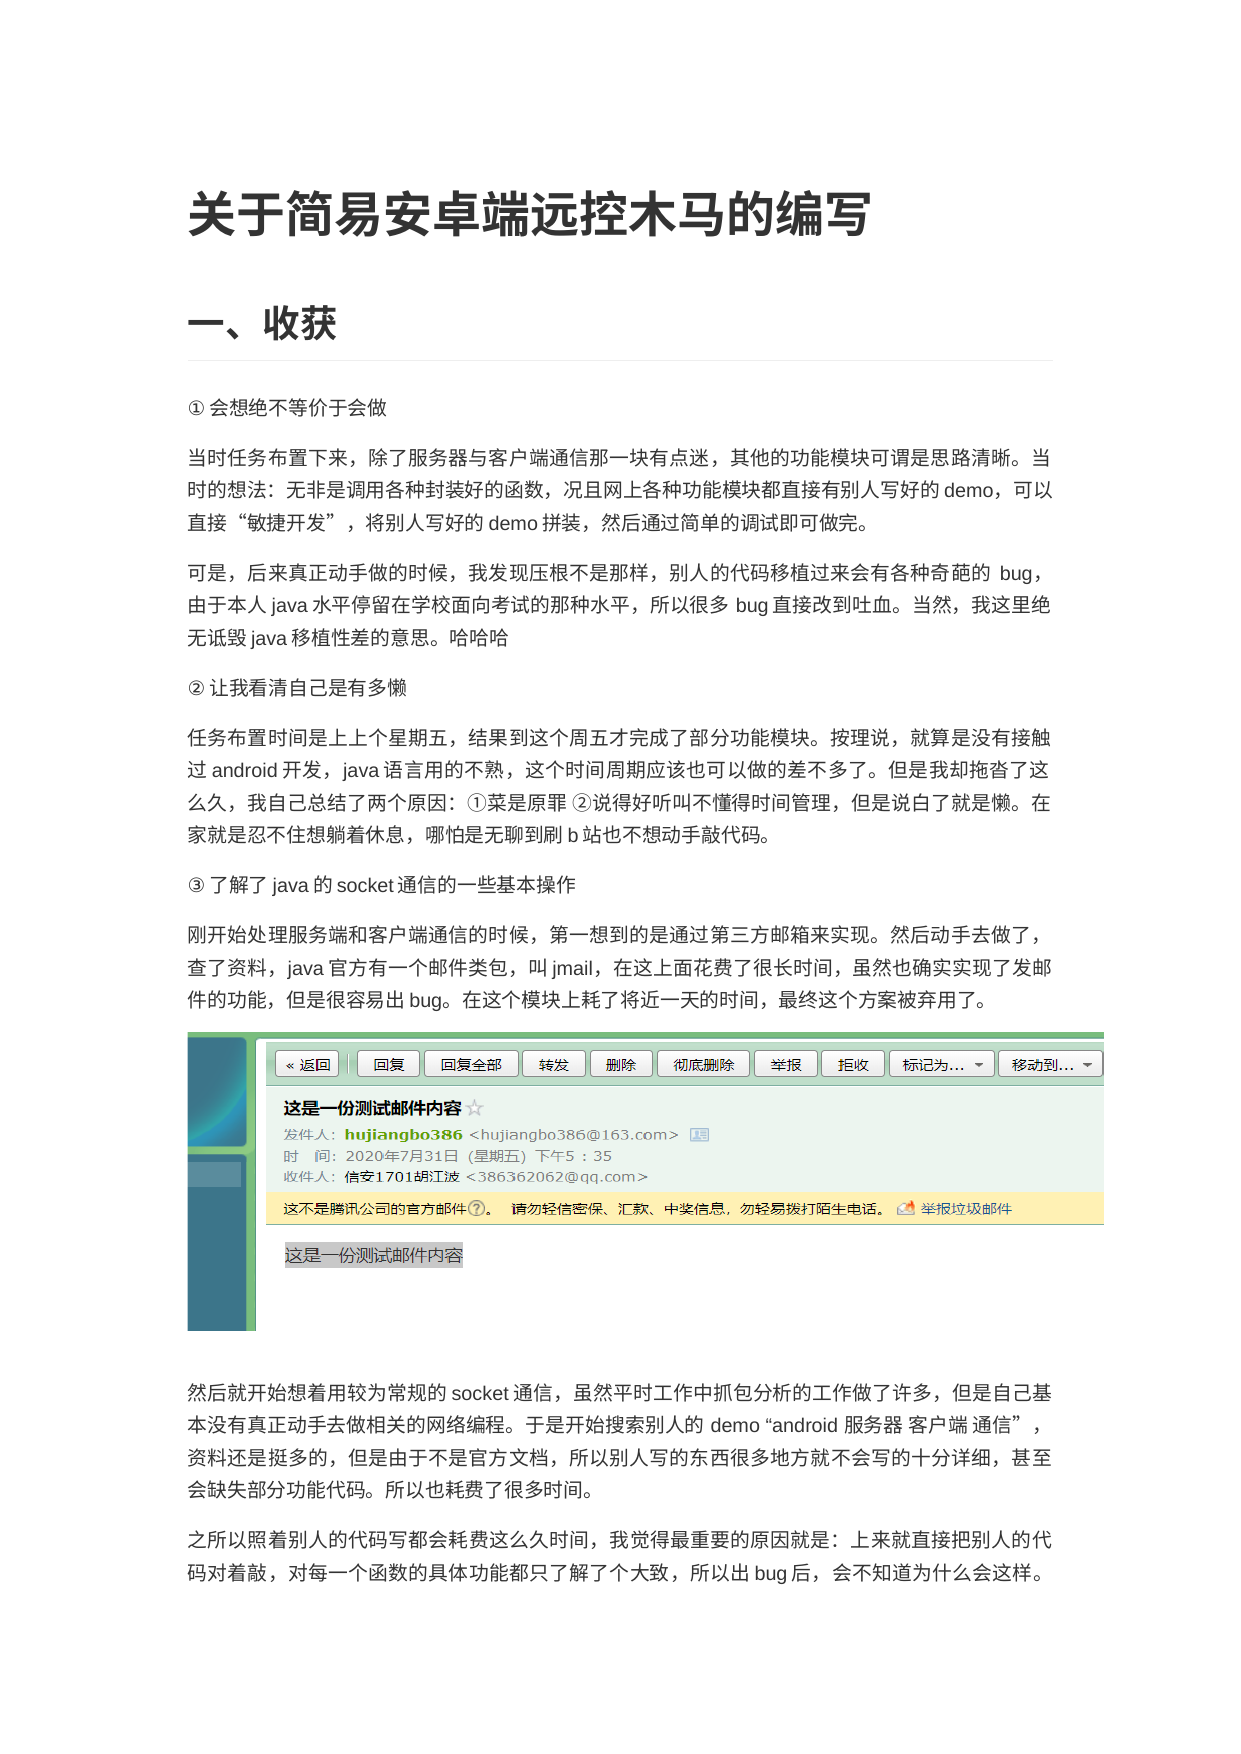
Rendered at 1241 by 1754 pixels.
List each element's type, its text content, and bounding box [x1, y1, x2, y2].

text ②让我看清自己是有多懒 [187, 670, 1053, 703]
subtitle 关于简易安卓端远控木马的编写 [187, 162, 1053, 259]
picture [187, 1032, 1104, 1331]
text 刚开始处理服务端和客户端通信的时候，第一想到的是通过第三方邮箱来实现。然后动手去做了，查了资料，java官方有一个邮件类包，叫jmail，在这上面花费了很长时间，虽然也确实实现了发邮件的功能，但是很容易出bug。在这个模块上耗了将近一天的时间，最终这个方案被弃用了。 [187, 918, 1053, 1015]
text ③了解了java的socket通信的一些基本操作 [187, 868, 1053, 900]
text 然后就开始想着用较为常规的socket通信，虽然平时工作中抓包分析的工作做了许多，但是自己基本没有真正动手去做相关的网络编程。于是开始搜索别人的demo “android 服务器 客户端 通信”，资料还是挺多的，但是由于不是官方文档，所以别人写的东西很多地方就不会写的十分详细，甚至会缺失部分功能代码。所以也耗费了很多时间。 [187, 1375, 1053, 1505]
text 任务布置时间是上上个星期五，结果到这个周五才完成了部分功能模块。按理说，就算是没有接触过android开发，java语言用的不熟，这个时间周期应该也可以做的差不多了。但是我却拖沓了这么久，我自己总结了两个原因：①菜是原罪 ②说得好听叫不懂得时间管理，但是说白了就是懒。在家就是忍不住想躺着休息，哪怕是无聊到刷b站也不想动手敲代码。 [187, 720, 1053, 850]
text ①会想绝不等价于会做 [187, 390, 1053, 423]
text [187, 1523, 1053, 1588]
text 可是，后来真正动手做的时候，我发现压根不是那样，别人的代码移植过来会有各种奇葩的bug，由于本人java水平停留在学校面向考试的那种水平，所以很多bug直接改到吐血。当然，我这里绝无诋毁java移植性差的意思。哈哈哈 [187, 555, 1053, 653]
text 当时任务布置下来，除了服务器与客户端通信那一块有点迷，其他的功能模块可谓是思路清晰。当时的想法：无非是调用各种封装好的函数，况且网上各种功能模块都直接有别人写好的demo，可以直接“敏捷开发”，将别人写好的demo拼装，然后通过简单的调试即可做完。 [187, 440, 1053, 538]
subtitle 一、收获 [187, 289, 1053, 361]
